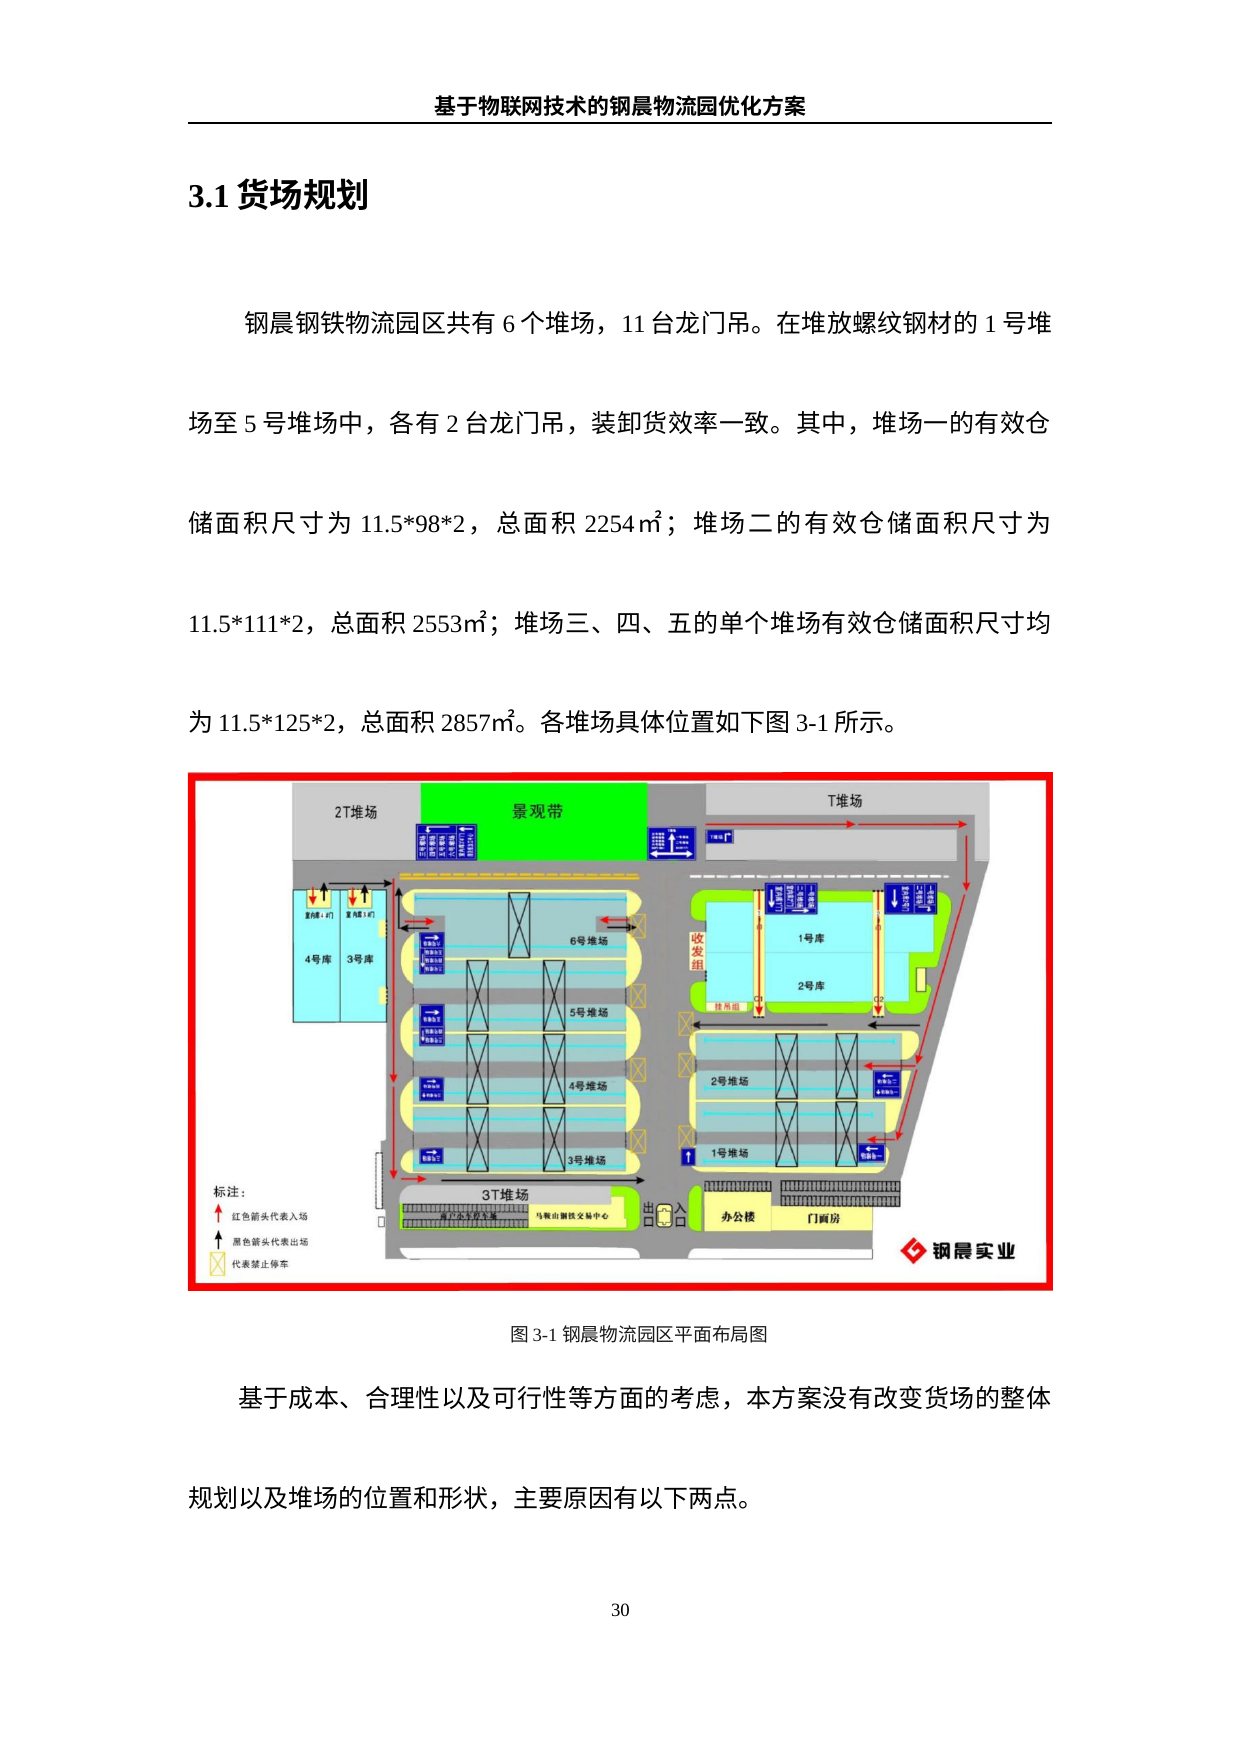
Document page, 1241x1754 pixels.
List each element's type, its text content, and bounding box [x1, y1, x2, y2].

subtitle 3.1货场规划 [188, 160, 1052, 227]
picture [187, 772, 1053, 1291]
text 图3-1 钢晨物流园区平面布局图 [188, 1316, 1052, 1350]
text 钢晨钢铁物流园区共有6个堆场，11台龙门吊。在堆放螺纹钢材的1号堆场至5号堆场中，各有2台龙门吊，装卸货效率一致。其中，堆场一的有效仓储面积尺寸为11.5*98*2，总面积2254㎡；堆场二的有效仓储面积尺寸为11.5*111*2，总面积2553㎡；堆场三、四、五的单个堆场有效仓储面积尺寸均为11.5*125*2，总面积2857㎡。各堆场具体位置如下图3-1所示。 [188, 289, 1052, 754]
text 基于成本、合理性以及可行性等方面的考虑，本方案没有改变货场的整体规划以及堆场的位置和形状，主要原因有以下两点。 [188, 1363, 1052, 1529]
